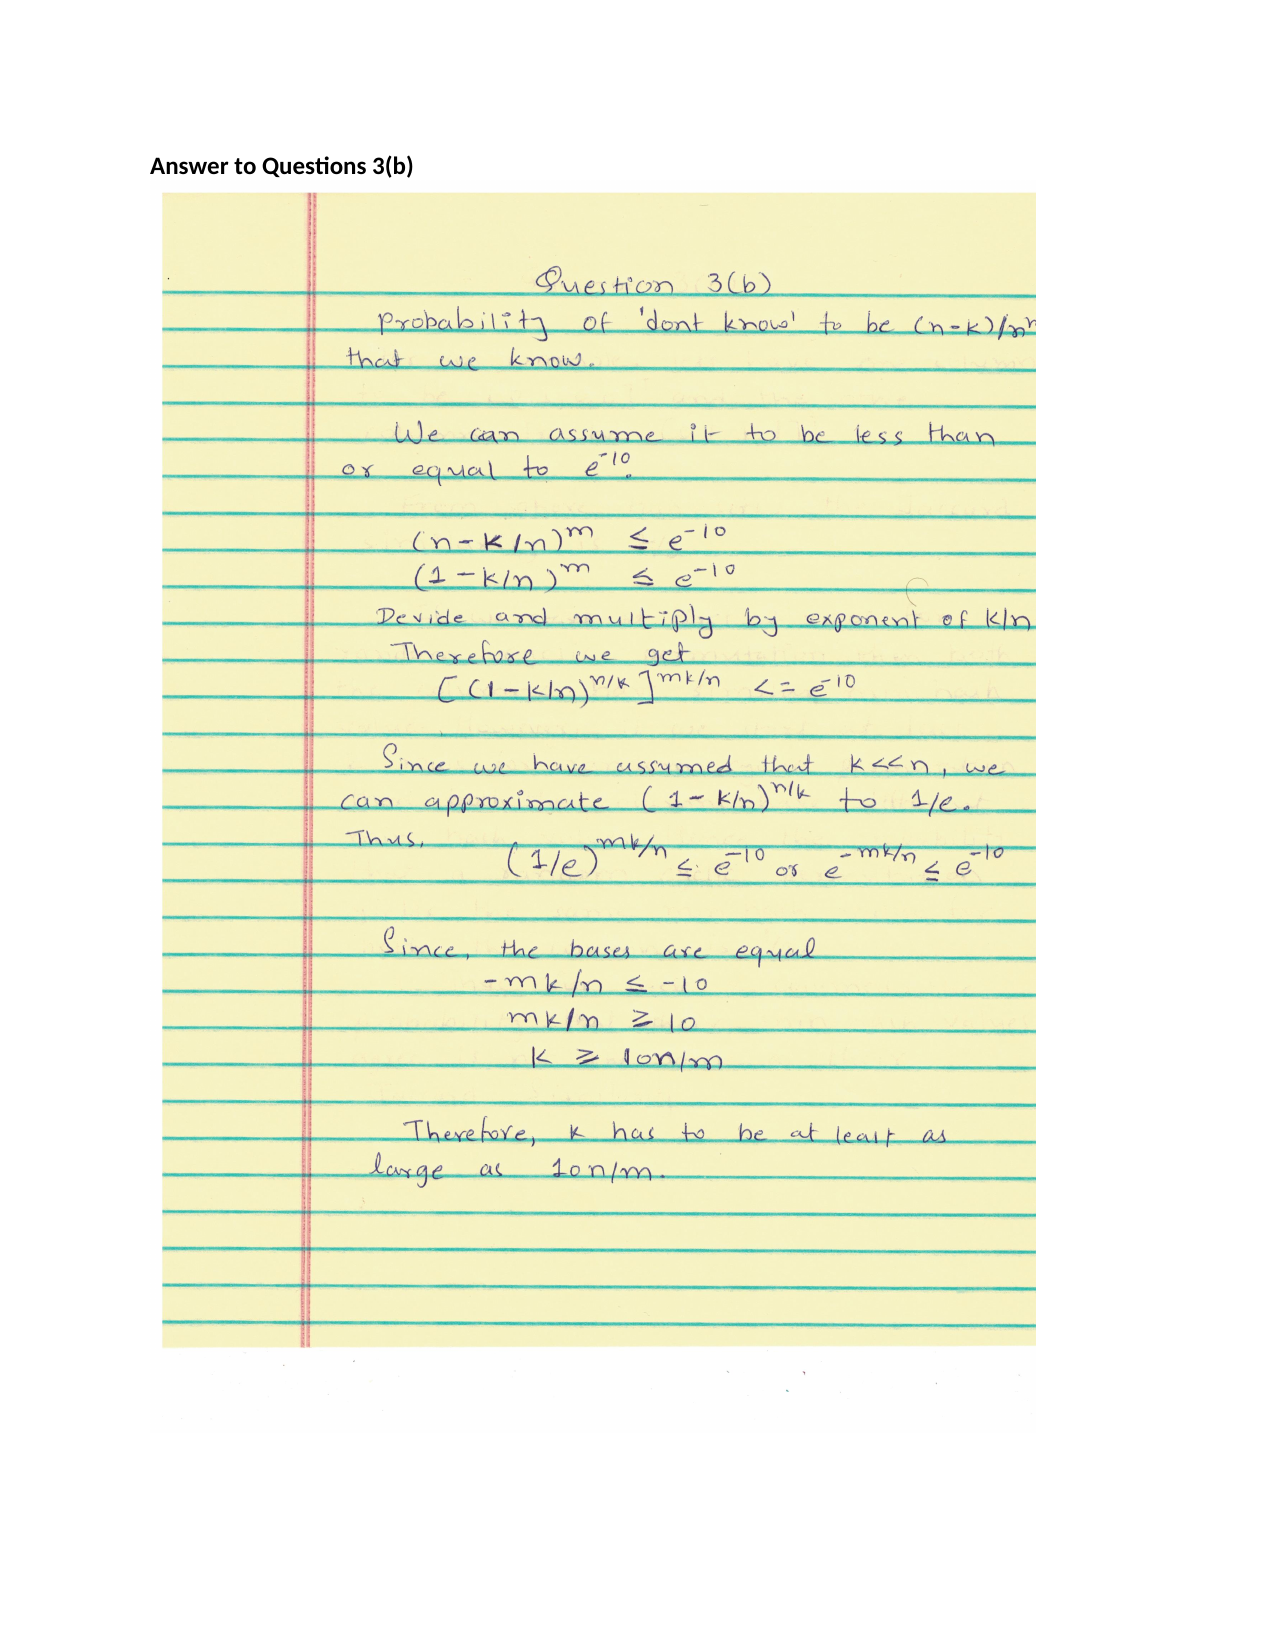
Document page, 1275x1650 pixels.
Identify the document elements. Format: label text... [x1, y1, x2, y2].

text Answer to Questions 3(b) [150, 150, 1125, 181]
picture [150, 180, 1036, 1433]
